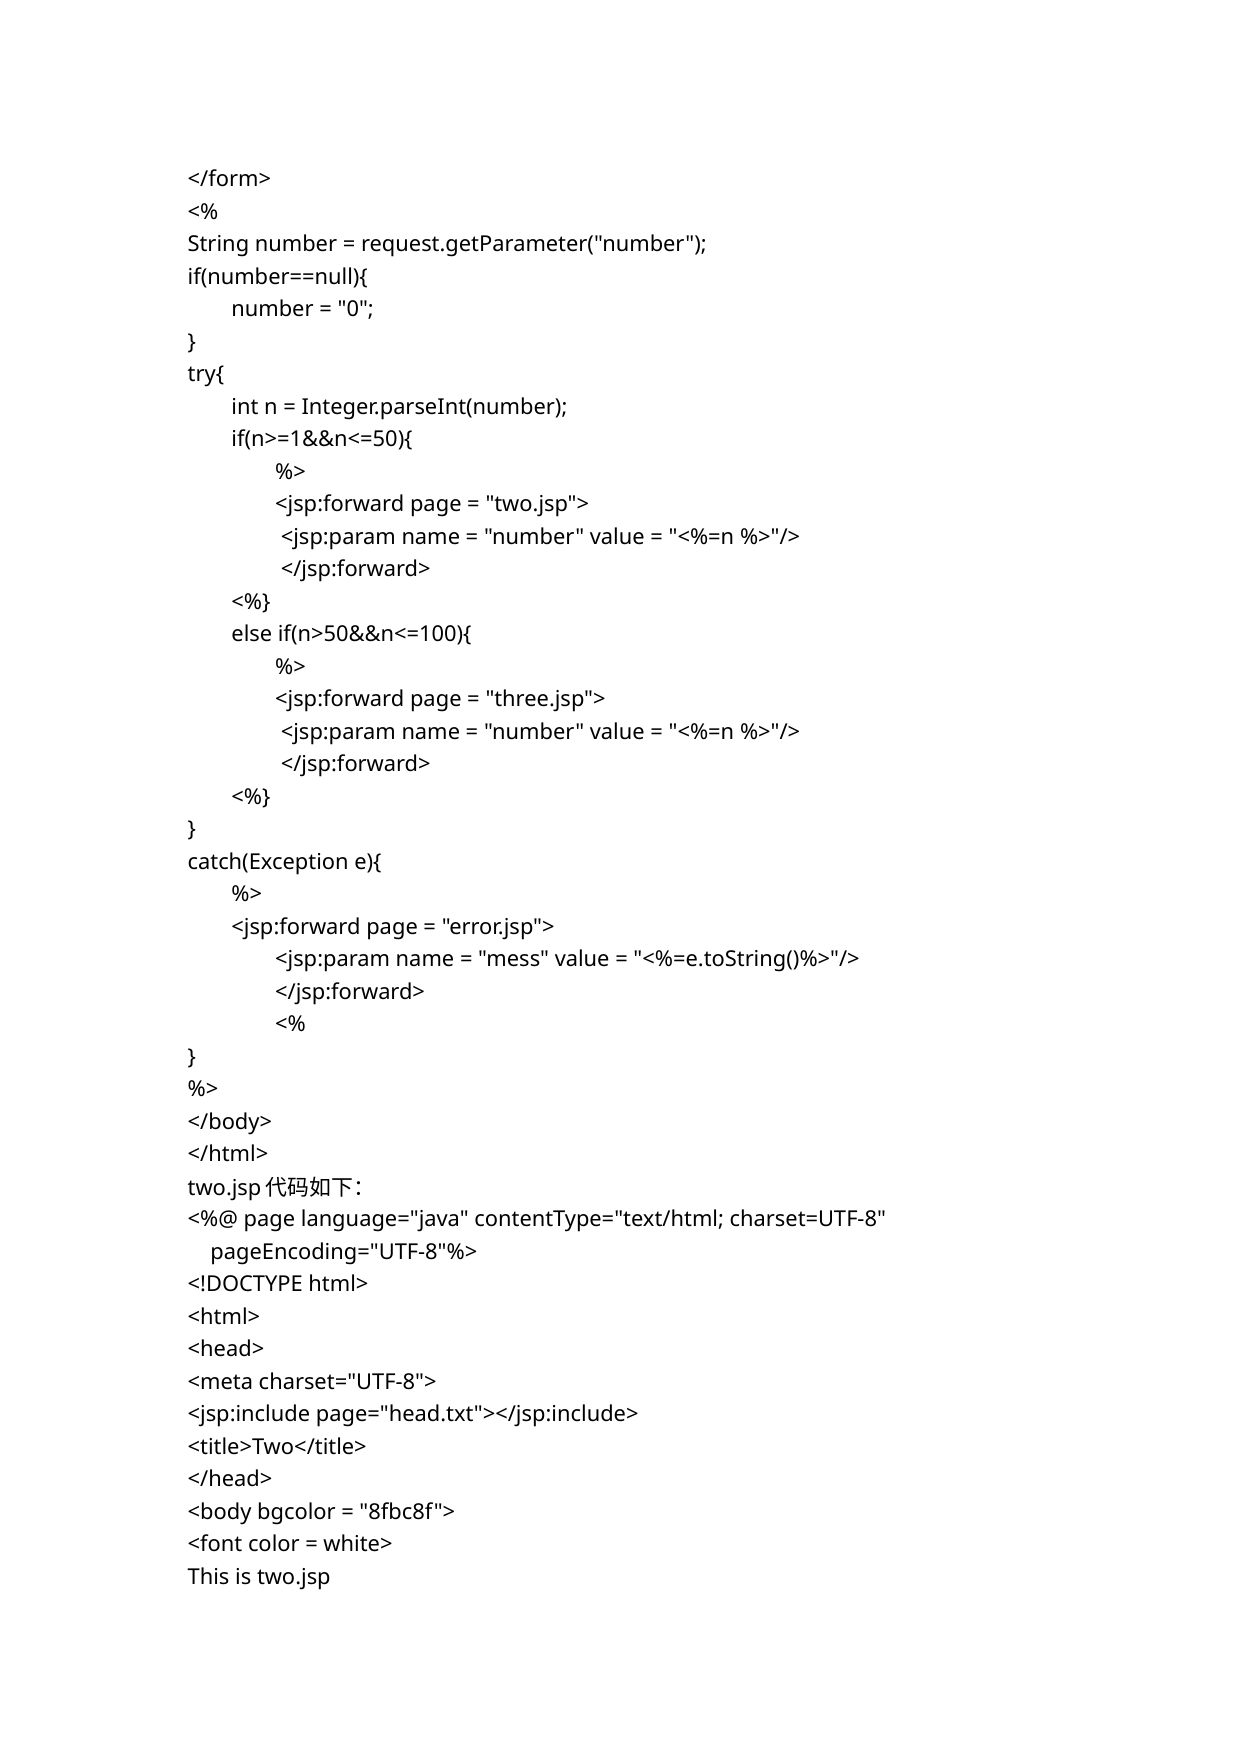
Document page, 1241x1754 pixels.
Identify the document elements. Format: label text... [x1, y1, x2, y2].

text number = "0"; [187, 292, 1058, 324]
text </jsp:forward> [187, 747, 1058, 779]
text pageEncoding="UTF-8"%> [187, 1234, 1058, 1267]
text } [187, 1039, 1058, 1072]
text <jsp:forward page = "error.jsp"> [187, 909, 1058, 942]
text else if(n>50&&n<=100){ [187, 617, 1058, 649]
text <font color = white> [187, 1527, 1058, 1559]
text two.jsp代码如下： [187, 1169, 1058, 1202]
text <head> [187, 1332, 1058, 1364]
text try{ [187, 357, 1058, 389]
text <!DOCTYPE html> [187, 1267, 1058, 1299]
text <jsp:forward page = "two.jsp"> [187, 487, 1058, 519]
text } [187, 812, 1058, 844]
text <%@ page language="java" contentType="text/html; charset=UTF-8" [187, 1202, 1058, 1234]
text } [187, 324, 1058, 357]
text int n = Integer.parseInt(number); [187, 389, 1058, 422]
text </head> [187, 1462, 1058, 1494]
text </jsp:forward> [187, 552, 1058, 584]
text <jsp:param name = "number" value = "<%=n %>"/> [187, 519, 1058, 552]
text if(number==null){ [187, 259, 1058, 292]
text This is two.jsp [187, 1559, 1058, 1592]
text <jsp:include page="head.txt"></jsp:include> [187, 1397, 1058, 1429]
text <title>Two</title> [187, 1429, 1058, 1462]
text <jsp:param name = "number" value = "<%=n %>"/> [187, 714, 1058, 747]
text <jsp:param name = "mess" value = "<%=e.toString()%>"/> [187, 942, 1058, 974]
text <%} [187, 779, 1058, 812]
text catch(Exception e){ [187, 844, 1058, 877]
text %> [187, 1072, 1058, 1104]
text <meta charset="UTF-8"> [187, 1364, 1058, 1397]
text <% [187, 194, 1058, 227]
text <jsp:forward page = "three.jsp"> [187, 682, 1058, 714]
text </form> [187, 162, 1058, 194]
text <html> [187, 1299, 1058, 1332]
text <%} [187, 584, 1058, 617]
text String number = request.getParameter("number"); [187, 227, 1058, 259]
text if(n>=1&&n<=50){ [187, 422, 1058, 454]
text %> [187, 877, 1058, 909]
text </body> [187, 1104, 1058, 1137]
text %> [187, 454, 1058, 487]
text %> [187, 649, 1058, 682]
text <body bgcolor = "8fbc8f"> [187, 1494, 1058, 1527]
text <% [187, 1007, 1058, 1039]
text </jsp:forward> [187, 974, 1058, 1007]
text </html> [187, 1137, 1058, 1169]
